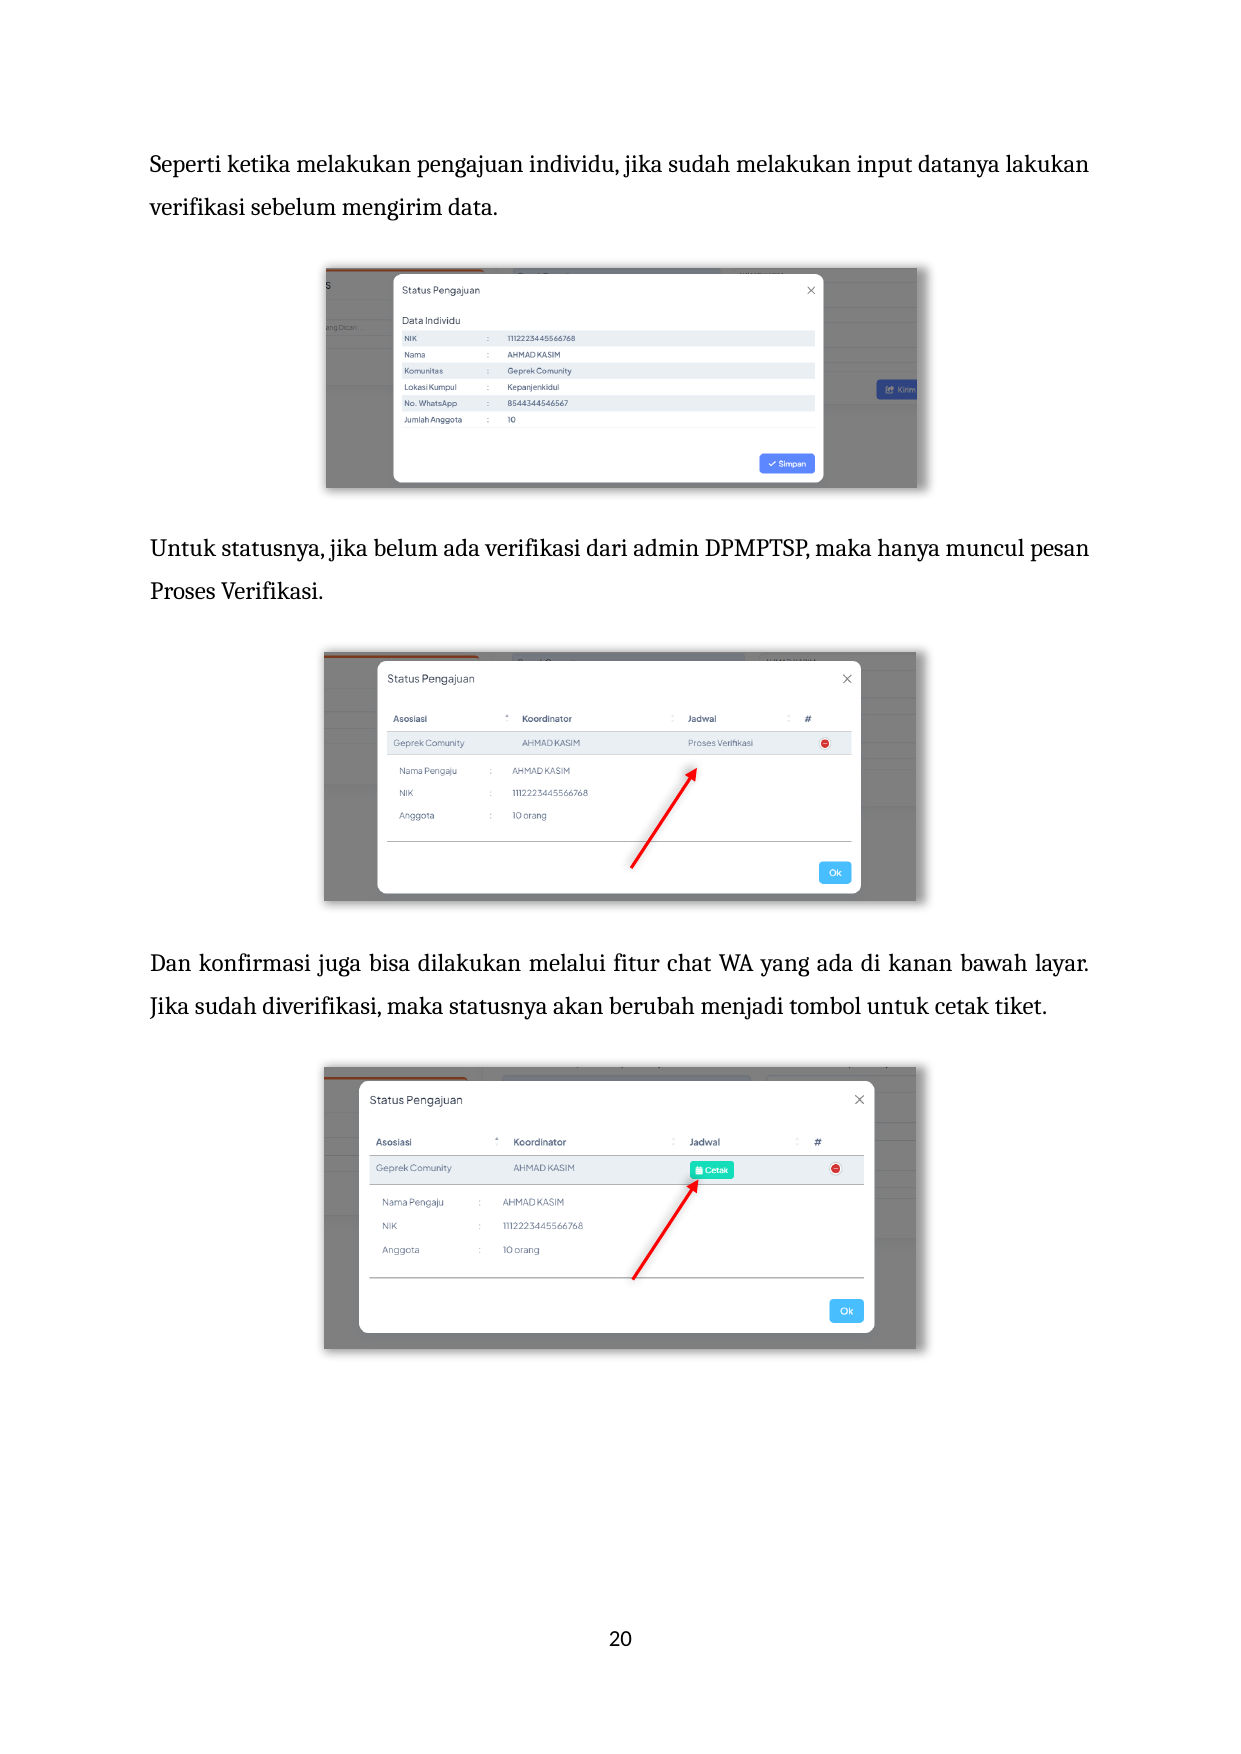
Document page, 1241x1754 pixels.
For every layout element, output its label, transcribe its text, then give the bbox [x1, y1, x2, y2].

text Dan konfirmasi juga bisa dilakukan melalui fitur chat WA yang ada di kanan bawah layar. Jika sudah diverifikasi, maka statusnya akan berubah menjadi tombol untuk cetak tiket. [150, 949, 1090, 1021]
picture [326, 268, 917, 488]
picture [324, 1067, 916, 1349]
picture [324, 652, 916, 901]
text Seperti ketika melakukan pengajuan individu, jika sudah melakukan input datanya lakukan verifikasi sebelum mengirim data. [150, 150, 1090, 222]
text Untuk statusnya, jika belum ada verifikasi dari admin DPMPTSP, maka hanya muncul pesan Proses Verifikasi. [150, 534, 1090, 606]
